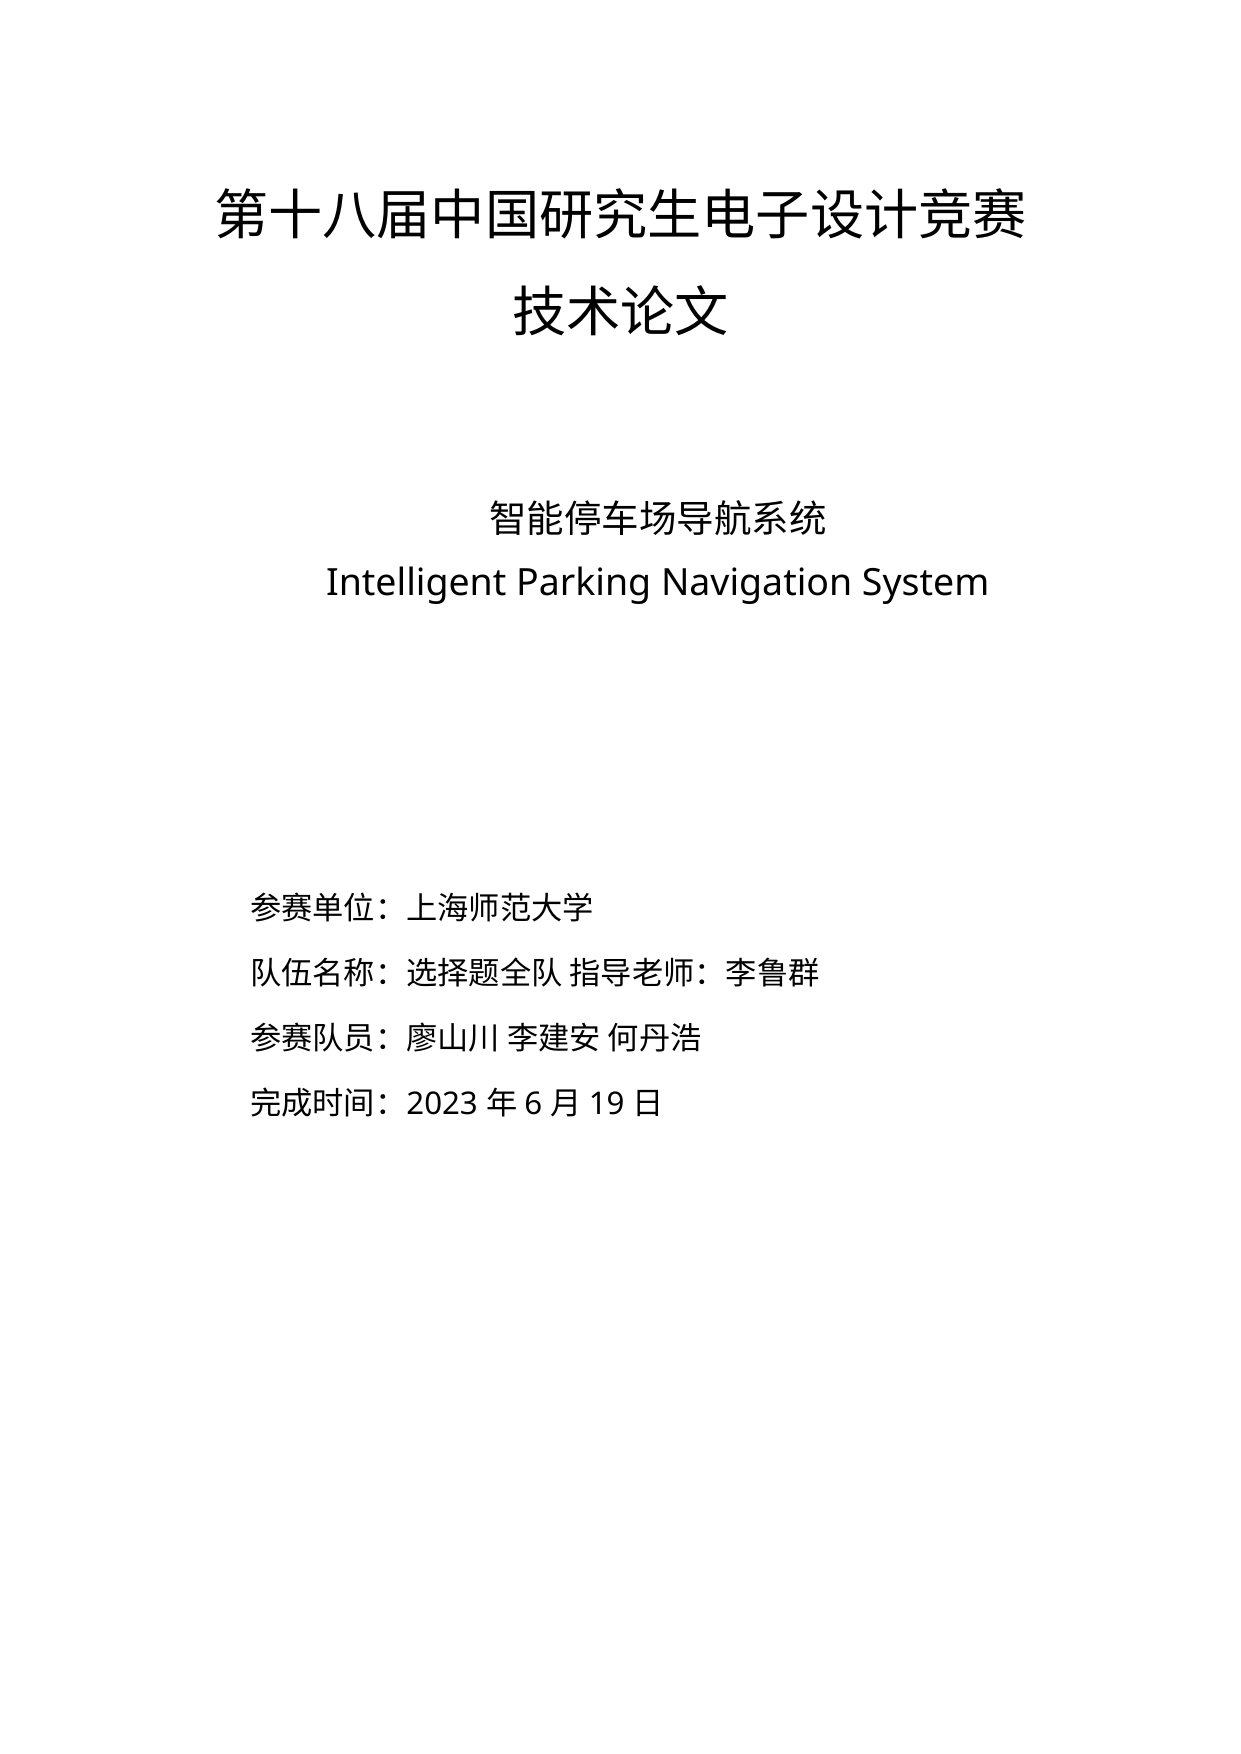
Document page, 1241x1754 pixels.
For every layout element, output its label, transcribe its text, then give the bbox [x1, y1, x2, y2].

text Intelligent Parking Navigation System [187, 549, 1053, 614]
text 参赛队员：廖山川 李建安 何丹浩 [187, 1004, 1053, 1069]
text 第十八届中国研究生电子设计竞赛技术论文 [187, 162, 1053, 357]
text 智能停车场导航系统 [187, 484, 1053, 549]
text 参赛单位：上海师范大学 [187, 874, 1053, 939]
text 完成时间：2023 年 6 月 19 日 [187, 1069, 1053, 1134]
text 队伍名称：选择题全队 指导老师：李鲁群 [187, 939, 1053, 1004]
